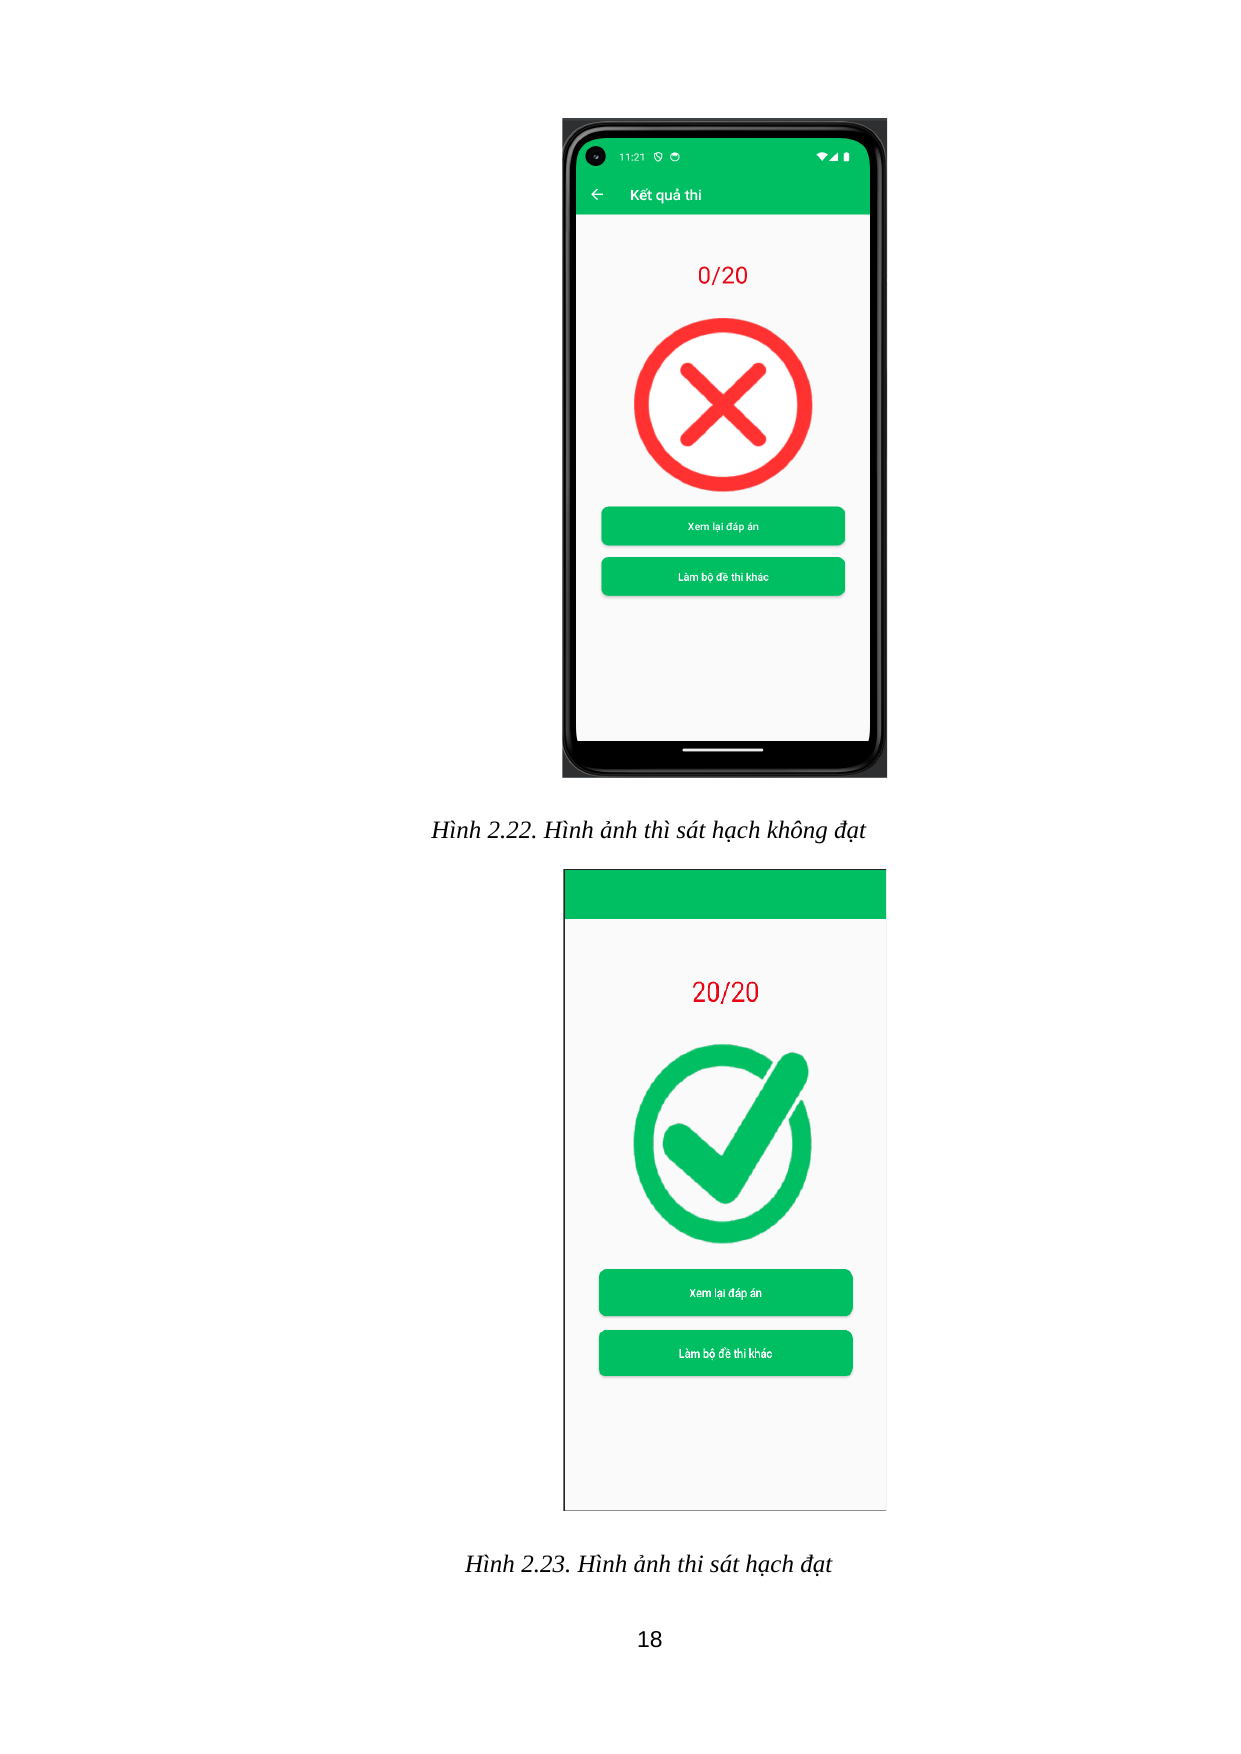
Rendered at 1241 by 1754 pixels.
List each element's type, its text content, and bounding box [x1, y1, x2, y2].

picture [563, 869, 887, 1511]
picture [562, 118, 888, 778]
